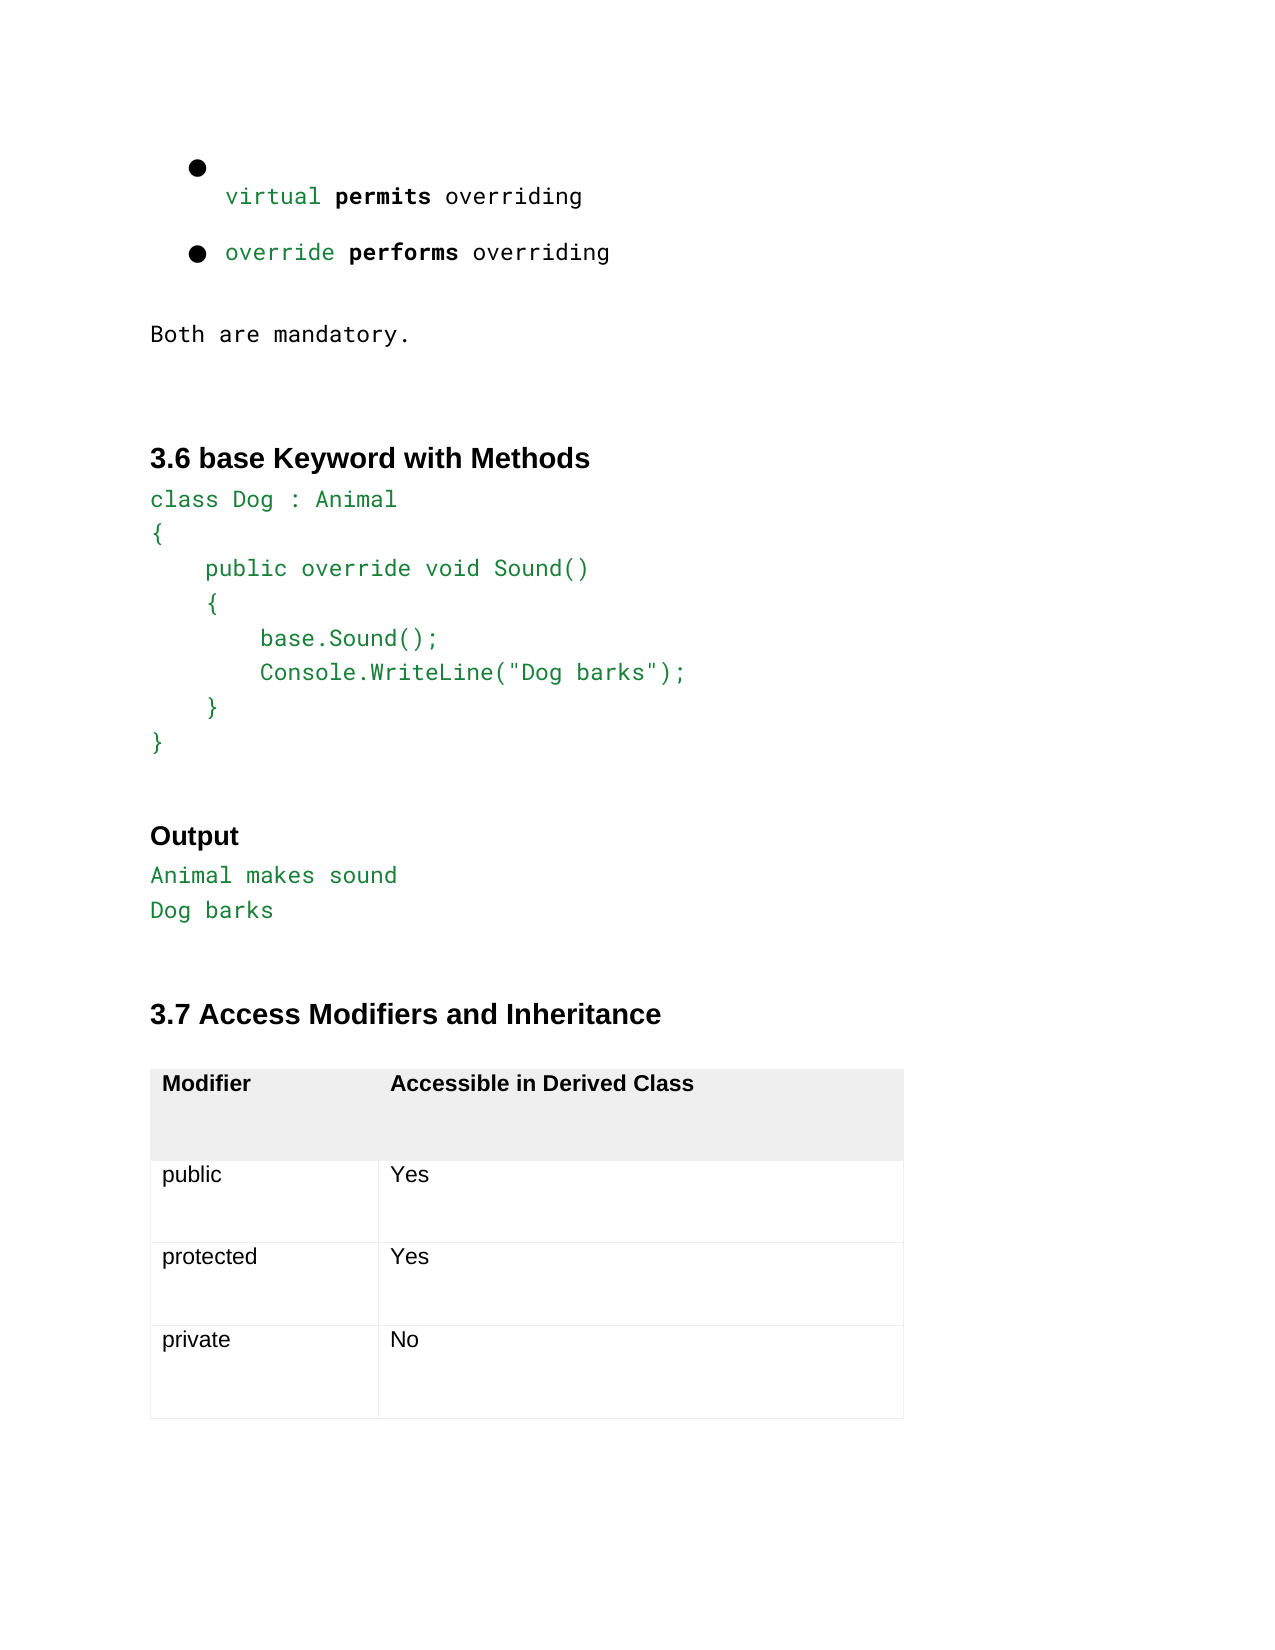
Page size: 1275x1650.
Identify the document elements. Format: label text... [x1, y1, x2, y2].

text base.Sound(); [150, 622, 1125, 652]
text Animal makes sound [150, 859, 1125, 890]
text Both are mandatory. [150, 318, 1125, 348]
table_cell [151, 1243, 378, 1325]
subtitle Output [150, 820, 1125, 851]
text class Dog : Animal [150, 483, 1125, 513]
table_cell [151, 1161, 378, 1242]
list override performs overriding [187, 237, 1125, 293]
text Dog barks [150, 894, 1125, 924]
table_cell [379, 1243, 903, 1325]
subtitle 3.7 Access Modifiers and Inheritance [150, 997, 1125, 1030]
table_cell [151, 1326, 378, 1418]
text public override void Sound() [150, 552, 1125, 583]
text { [150, 518, 1125, 548]
text { [150, 587, 1125, 617]
list virtual permits overriding [187, 150, 1125, 237]
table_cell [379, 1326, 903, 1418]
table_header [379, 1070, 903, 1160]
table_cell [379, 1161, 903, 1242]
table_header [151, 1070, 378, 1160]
text } [150, 726, 1125, 756]
text } [150, 691, 1125, 721]
text Console.WriteLine("Dog barks"); [150, 657, 1125, 687]
subtitle 3.6 base Keyword with Methods [150, 441, 1125, 475]
